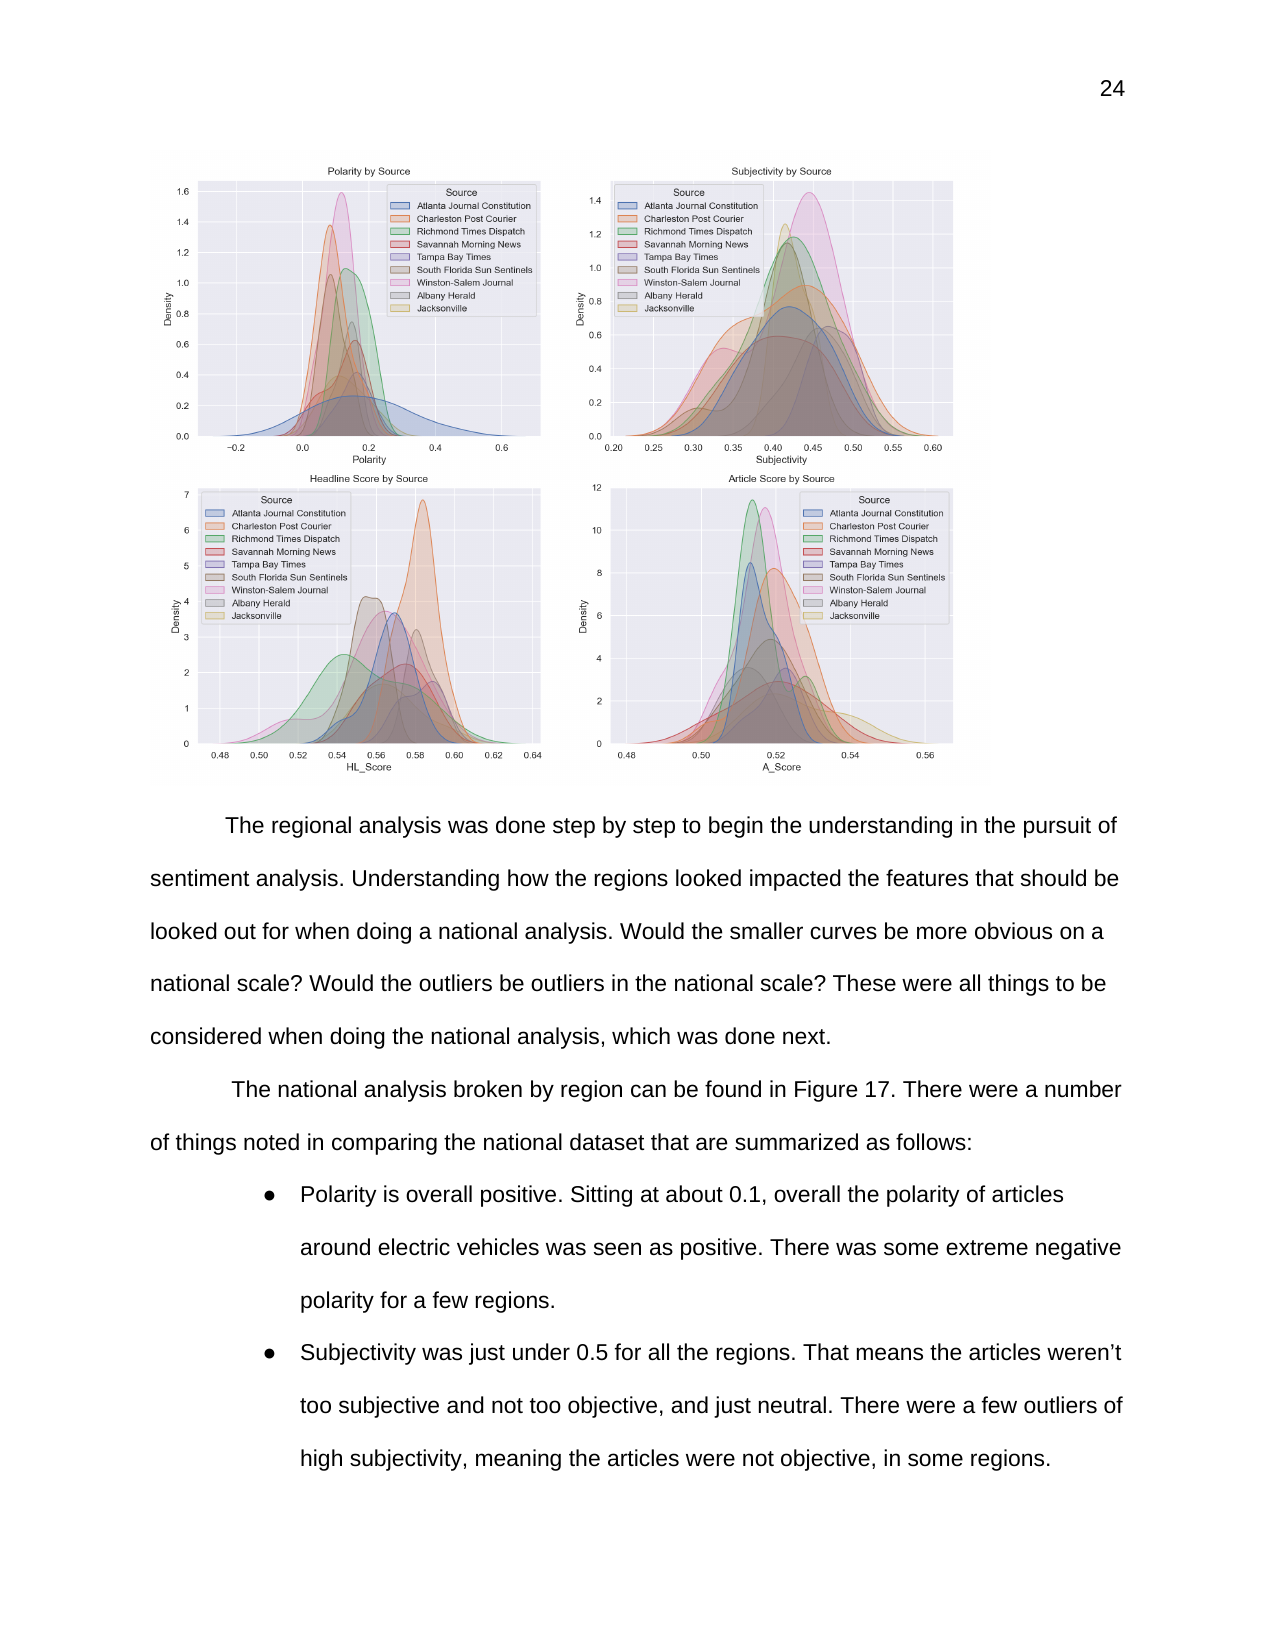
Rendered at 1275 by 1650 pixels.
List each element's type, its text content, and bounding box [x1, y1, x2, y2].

text The national analysis broken by region can be found in Figure 17. There were a number of things noted in comparing the national dataset that are summarized as follows: [150, 1076, 1125, 1155]
picture [150, 150, 991, 786]
text The regional analysis was done step by step to begin the understanding in the pursuit of sentiment analysis. Understanding how the regions looked impacted the features that should be looked out for when doing a national analysis. Would the smaller curves be more obvious on a national scale? Would the outliers be outliers in the national scale? These were all things to be considered when doing the national analysis, which was done next. [150, 812, 1125, 1049]
list Polarity is overall positive. Sitting at about 0.1, overall the polarity of articles around electric vehicles was seen as positive. There was some extreme negative polarity for a few regions. [262, 1181, 1125, 1313]
list Subjectivity was just under 0.5 for all the regions. That means the articles weren’t too subjective and not too objective, and just neutral. There were a few outliers of high subjectivity, meaning the articles were not objective, in some regions. [262, 1339, 1125, 1471]
